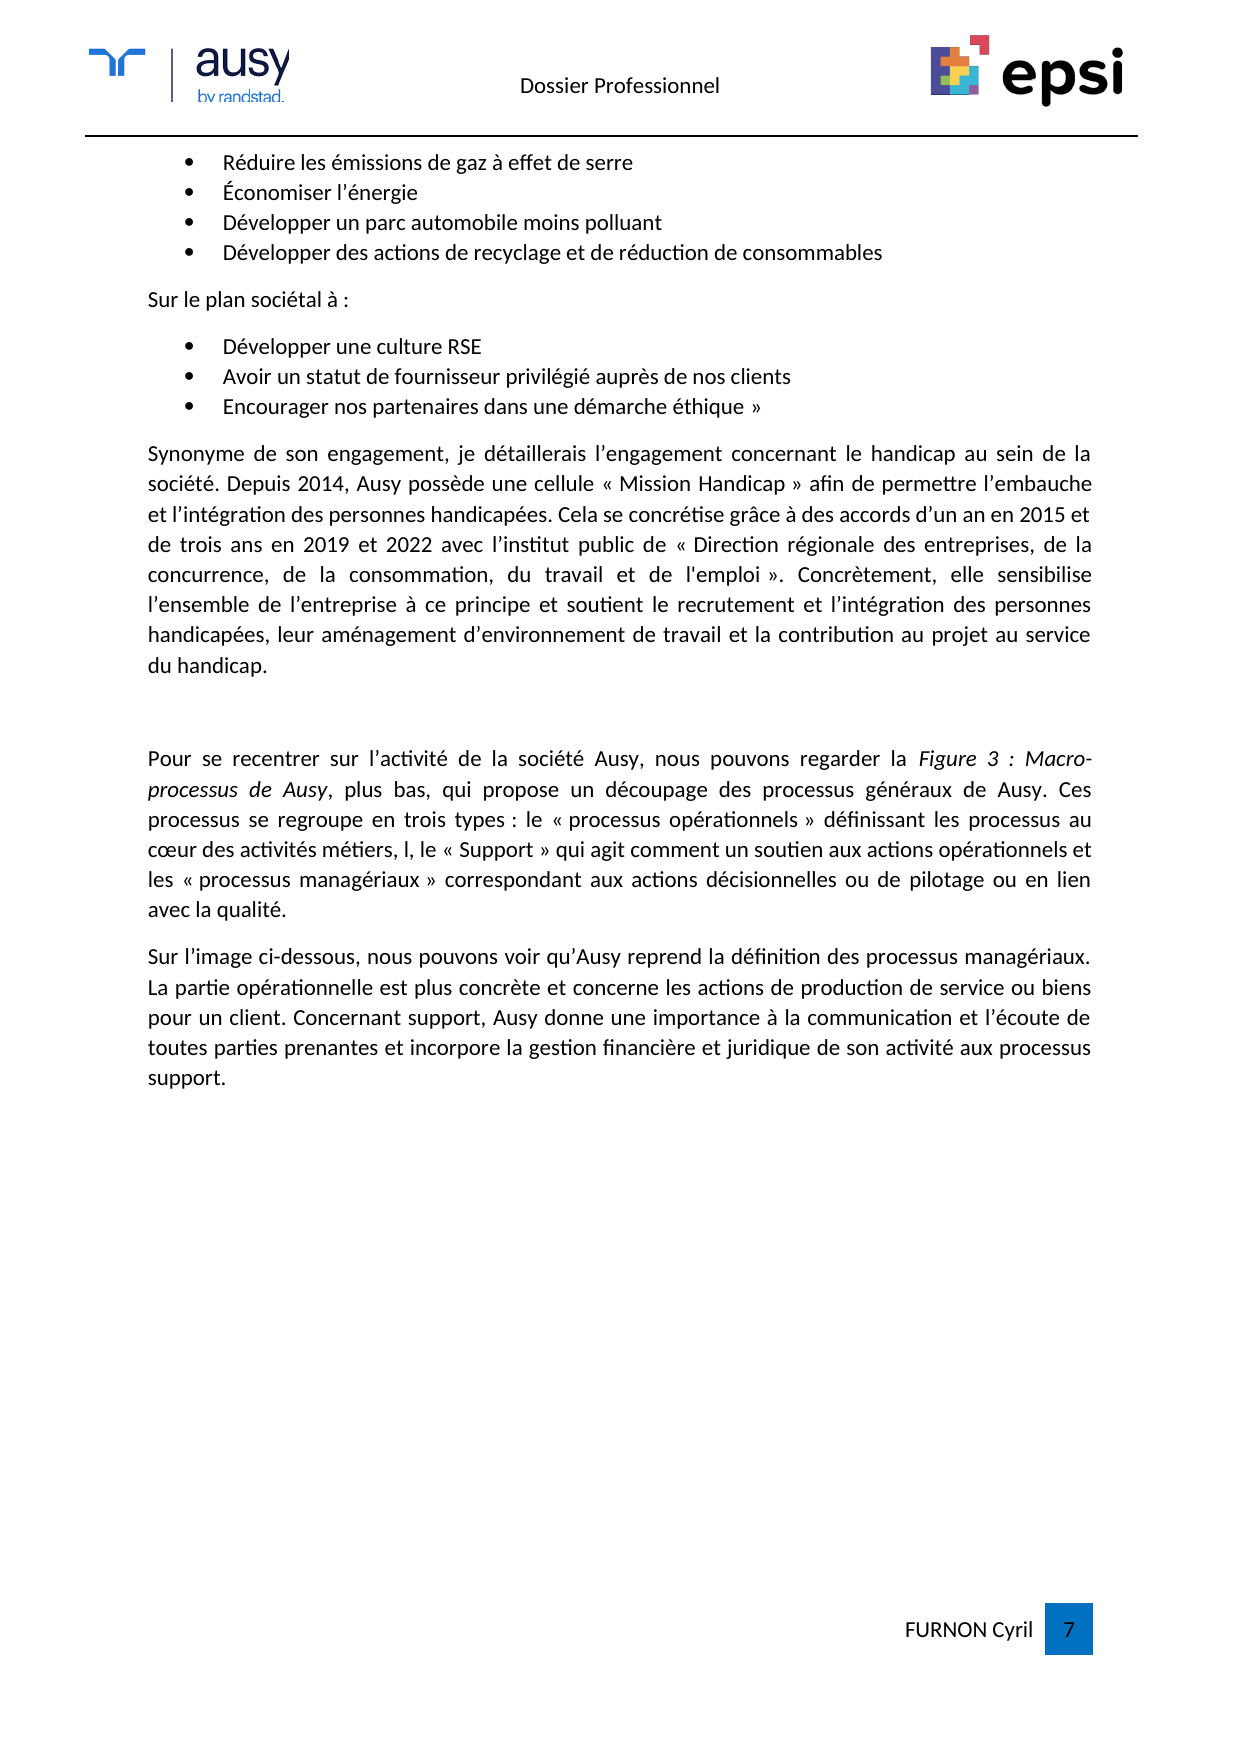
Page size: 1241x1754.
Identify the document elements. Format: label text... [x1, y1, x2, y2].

picture [88, 48, 289, 102]
list Économiser l’énergie [185, 178, 1093, 206]
text Synonyme de son engagement, je détaillerais l’engagement concernant le handicap au sein de la société. Depuis 2014, Ausy possède une cellule « Mission Handicap » afin de permettre l’embauche et l’intégration des personnes handicapées. Cela se concrétise grâce à des accords d’un an en 2015 et de trois ans en 2019 et 2022 avec l’institut public de « Direction régionale des entreprises, de la concurrence, de la consommation, du travail et de l'emploi ». Concrètement, elle sensibilise l’ensemble de l’entreprise à ce principe et soutient le recrutement et l’intégration des personnes handicapées, leur aménagement d’environnement de travail et la contribution au projet au service du handicap. [148, 439, 1093, 679]
list Encourager nos partenaires dans une démarche éthique » [185, 392, 1093, 420]
list Développer une culture RSE [185, 332, 1093, 360]
text Sur l’image ci-dessous, nous pouvons voir qu’Ausy reprend la définition des processus managériaux. La partie opérationnelle est plus concrète et concerne les actions de production de service ou biens pour un client. Concernant support, Ausy donne une importance à la communication et l’écoute de toutes parties prenantes et incorpore la gestion financière et juridique de son activité aux processus support. [148, 942, 1093, 1091]
text Pour se recentrer sur l’activité de la société Ausy, nous pouvons regarder la Figure 3 : Macro-processus de Ausy, plus bas, qui propose un découpage des processus généraux de Ausy. Ces processus se regroupe en trois types : le « processus opérationnels » définissant les processus au cœur des activités métiers, l, le « Support » qui agit comment un soutien aux actions opérationnels et les « processus managériaux » correspondant aux actions décisionnelles ou de pilotage ou en lien avec la qualité. [148, 744, 1093, 923]
list Développer un parc automobile moins polluant [185, 208, 1093, 236]
list Développer des actions de recyclage et de réduction de consommables [185, 238, 1093, 266]
list Réduire les émissions de gaz à effet de serre [185, 148, 1093, 176]
list Avoir un statut de fournisseur privilégié auprès de nos clients [185, 362, 1093, 390]
text Sur le plan sociétal à : [148, 285, 1093, 313]
